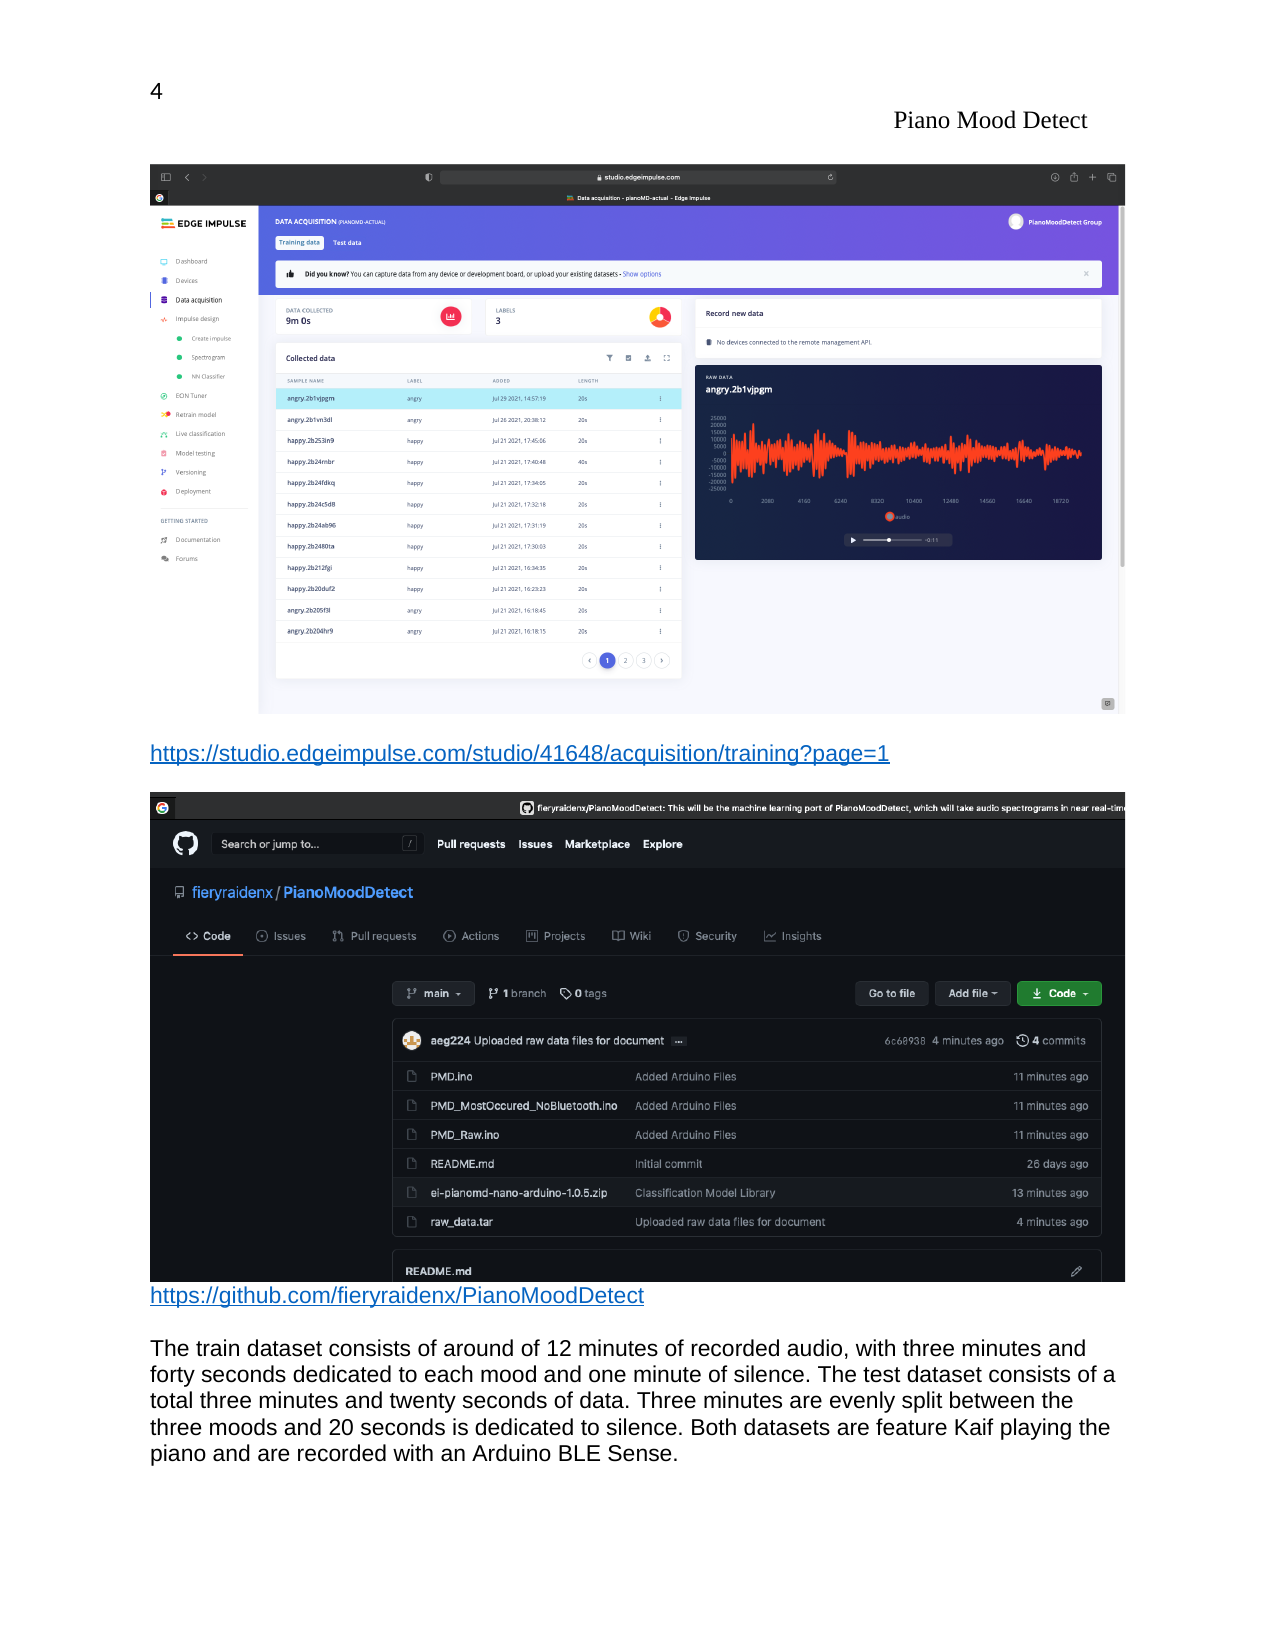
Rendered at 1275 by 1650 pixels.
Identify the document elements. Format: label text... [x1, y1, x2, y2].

picture [150, 792, 1125, 1282]
picture [150, 164, 1125, 714]
text The train dataset consists of around of 12 minutes of recorded audio, with three minutes and forty seconds dedicated to each mood and one minute of silence. The test dataset consists of a total three minutes and twenty seconds of data. Three minutes are evenly split between the three moods and 20 seconds is dedicated to silence. Both datasets are feature Kaif playing the piano and are recorded with an Arduino BLE Sense. [150, 1334, 1125, 1466]
text https://studio.edgeimpulse.com/studio/41648/acquisition/training?page=1 [150, 739, 1125, 766]
text https://github.com/fieryraidenx/PianoMoodDetect [150, 1282, 1125, 1308]
